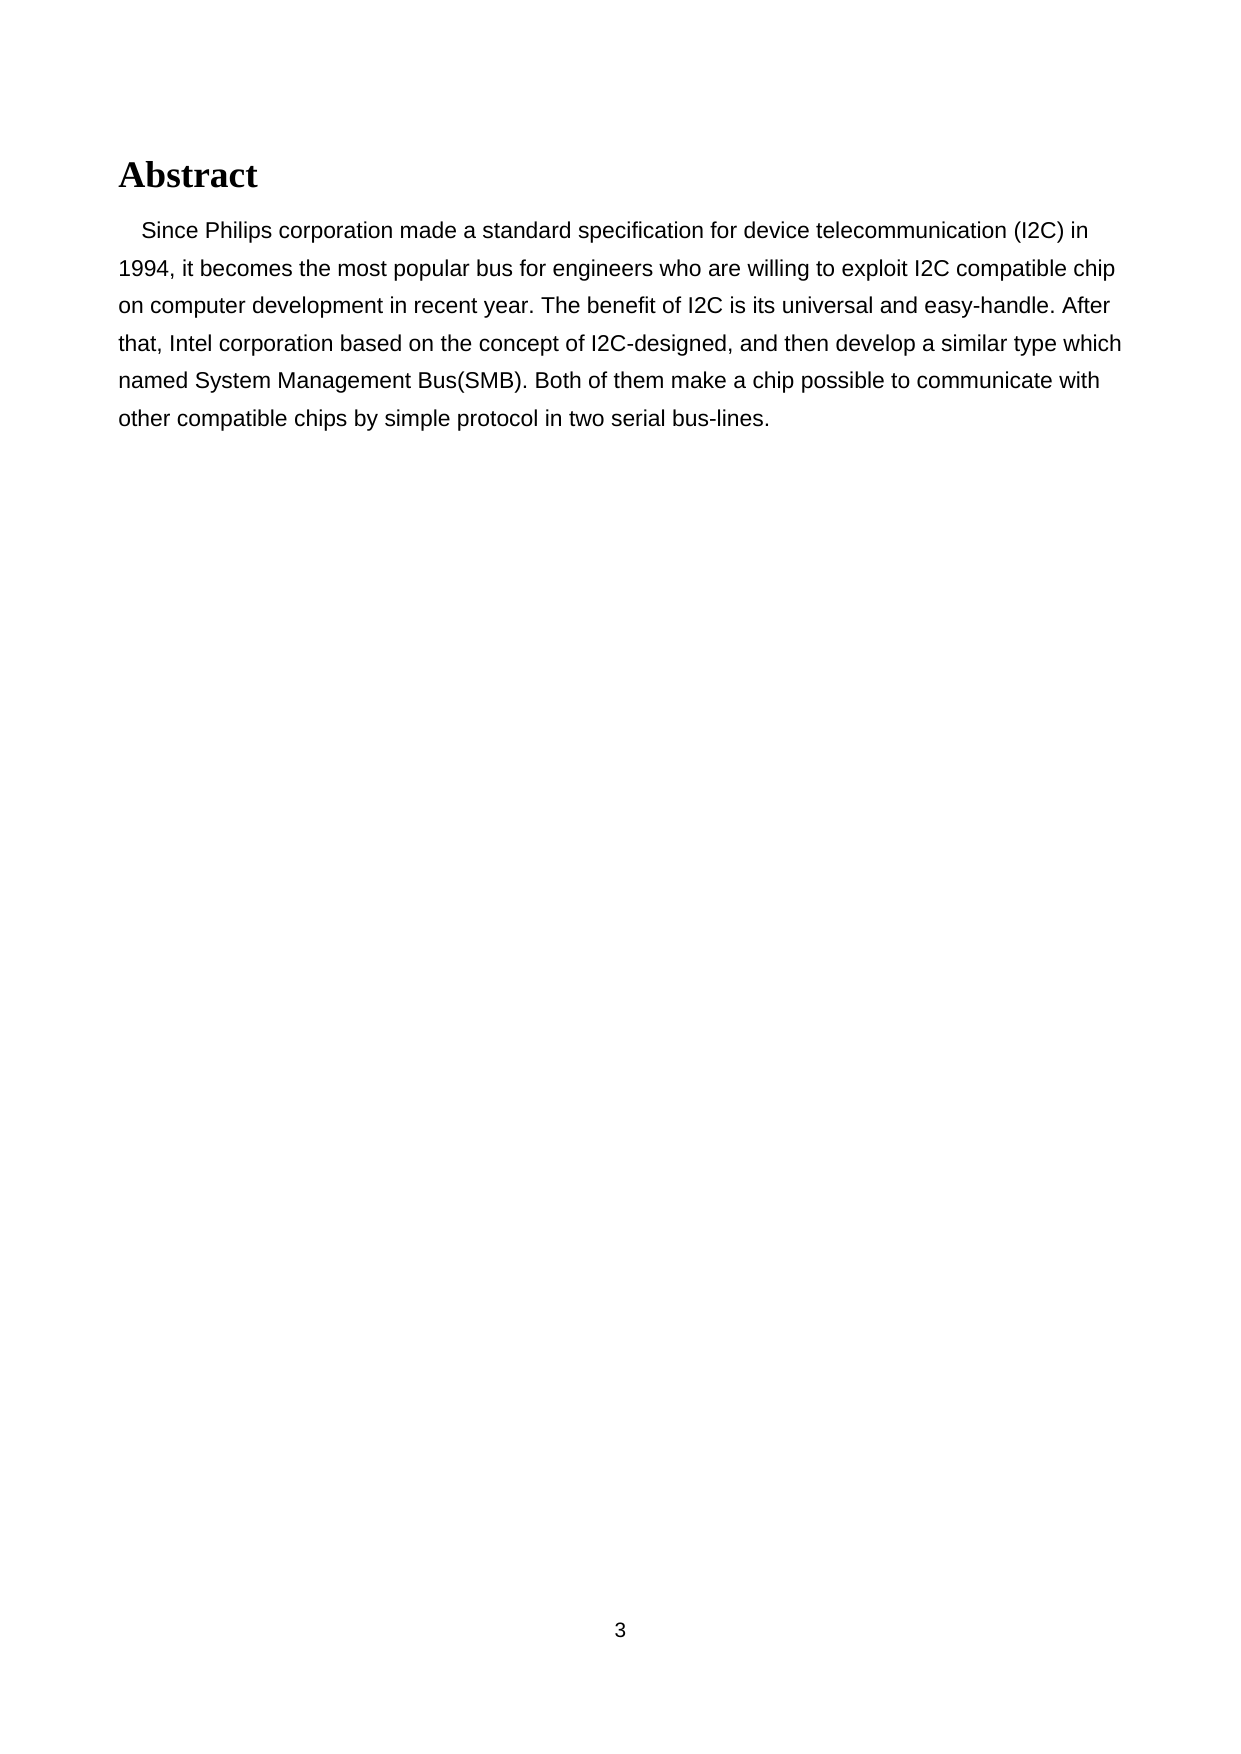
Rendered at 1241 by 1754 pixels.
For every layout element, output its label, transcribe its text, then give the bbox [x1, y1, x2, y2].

title Abstract [118, 136, 1122, 211]
text Since Philips corporation made a standard specification for device telecommunication (I2C) in 1994, it becomes the most popular bus for engineers who are willing to exploit I2C compatible chip on computer development in recent year. The benefit of I2C is its universal and easy-handle. After that, Intel corporation based on the concept of I2C-designed, and then develop a similar type which named System Management Bus(SMB). Both of them make a chip possible to communicate with other compatible chips by simple protocol in two serial bus-lines. [118, 211, 1122, 436]
